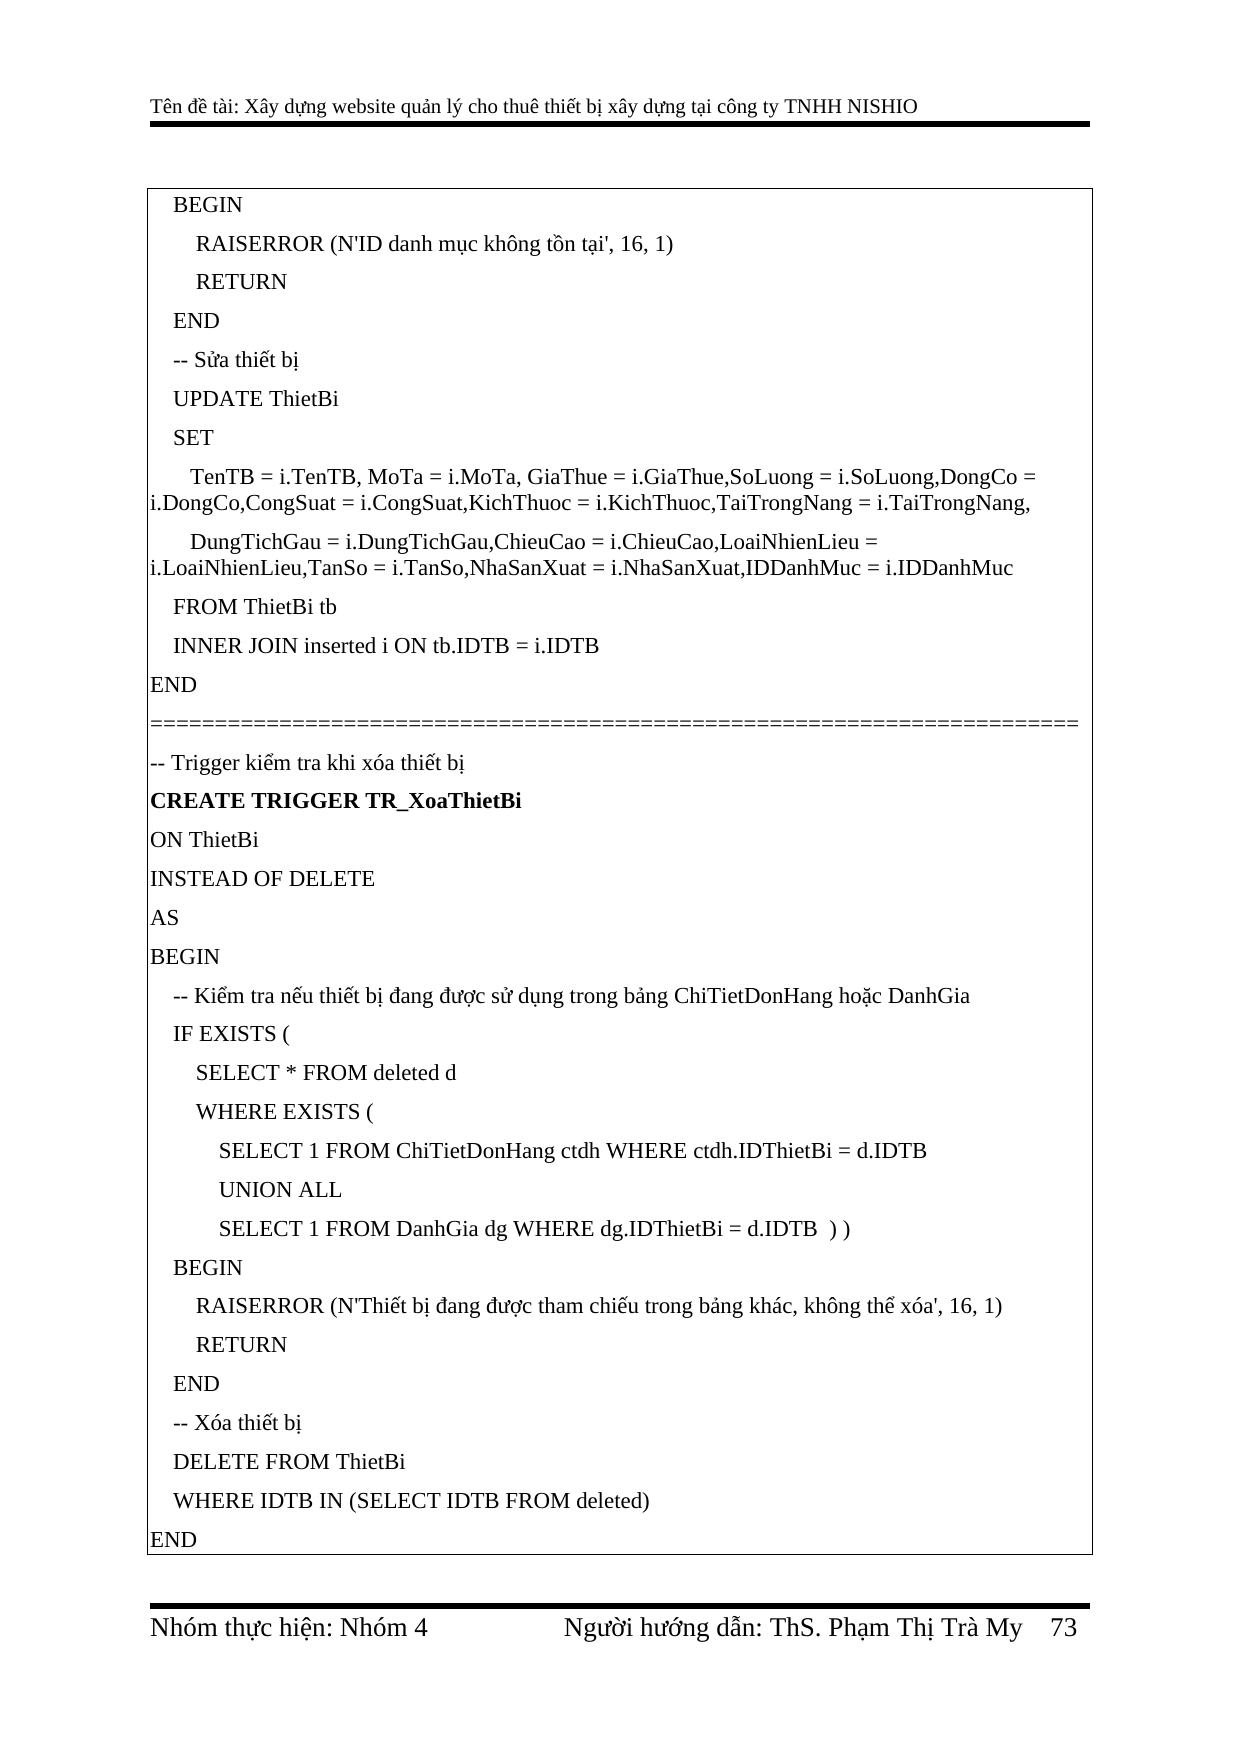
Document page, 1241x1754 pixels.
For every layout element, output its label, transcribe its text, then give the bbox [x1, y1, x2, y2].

text CREATE TRIGGER TR_XoaThietBi [148, 784, 1092, 814]
text SELECT * FROM deleted d [148, 1056, 1092, 1086]
text END [148, 1367, 1092, 1397]
text RAISERROR (N'ID danh mục không tồn tại', 16, 1) [148, 226, 1092, 256]
text AS [148, 901, 1092, 930]
text END [148, 1522, 1092, 1554]
text -- Trigger kiểm tra khi xóa thiết bị [148, 745, 1092, 775]
text INNER JOIN inserted i ON tb.IDTB = i.IDTB [148, 629, 1092, 658]
text BEGIN [148, 189, 1092, 217]
text RETURN [148, 1328, 1092, 1358]
text RETURN [148, 265, 1092, 295]
text SELECT 1 FROM DanhGia dg WHERE dg.IDThietBi = d.IDTB ) ) [148, 1212, 1092, 1241]
text UPDATE ThietBi [148, 382, 1092, 411]
text DungTichGau = i.DungTichGau,ChieuCao = i.ChieuCao,LoaiNhienLieu = i.LoaiNhienLieu,TanSo = i.TanSo,NhaSanXuat = i.NhaSanXuat,IDDanhMuc = i.IDDanhMuc [148, 525, 1092, 581]
text SELECT 1 FROM ChiTietDonHang ctdh WHERE ctdh.IDThietBi = d.IDTB [148, 1134, 1092, 1163]
text END [148, 668, 1092, 697]
text END [148, 304, 1092, 334]
text INSTEAD OF DELETE [148, 862, 1092, 891]
text -- Kiểm tra nếu thiết bị đang được sử dụng trong bảng ChiTietDonHang hoặc DanhGia [148, 978, 1092, 1008]
text SET [148, 421, 1092, 450]
text -- Xóa thiết bị [148, 1406, 1092, 1435]
text WHERE EXISTS ( [148, 1095, 1092, 1124]
text DELETE FROM ThietBi [148, 1445, 1092, 1474]
text ======================================================================== [148, 707, 1092, 736]
text BEGIN [148, 940, 1092, 969]
text -- Sửa thiết bị [148, 343, 1092, 372]
text IF EXISTS ( [148, 1017, 1092, 1047]
text BEGIN [148, 1251, 1092, 1280]
text RAISERROR (N'Thiết bị đang được tham chiếu trong bảng khác, không thể xóa', 16, 1) [148, 1289, 1092, 1319]
text WHERE IDTB IN (SELECT IDTB FROM deleted) [148, 1484, 1092, 1513]
text UNION ALL [148, 1173, 1092, 1202]
text ON ThietBi [148, 823, 1092, 853]
text TenTB = i.TenTB, MoTa = i.MoTa, GiaThue = i.GiaThue,SoLuong = i.SoLuong,DongCo = i.DongCo,CongSuat = i.CongSuat,KichThuoc = i.KichThuoc,TaiTrongNang = i.TaiTrongNang, [148, 459, 1092, 515]
text FROM ThietBi tb [148, 590, 1092, 619]
